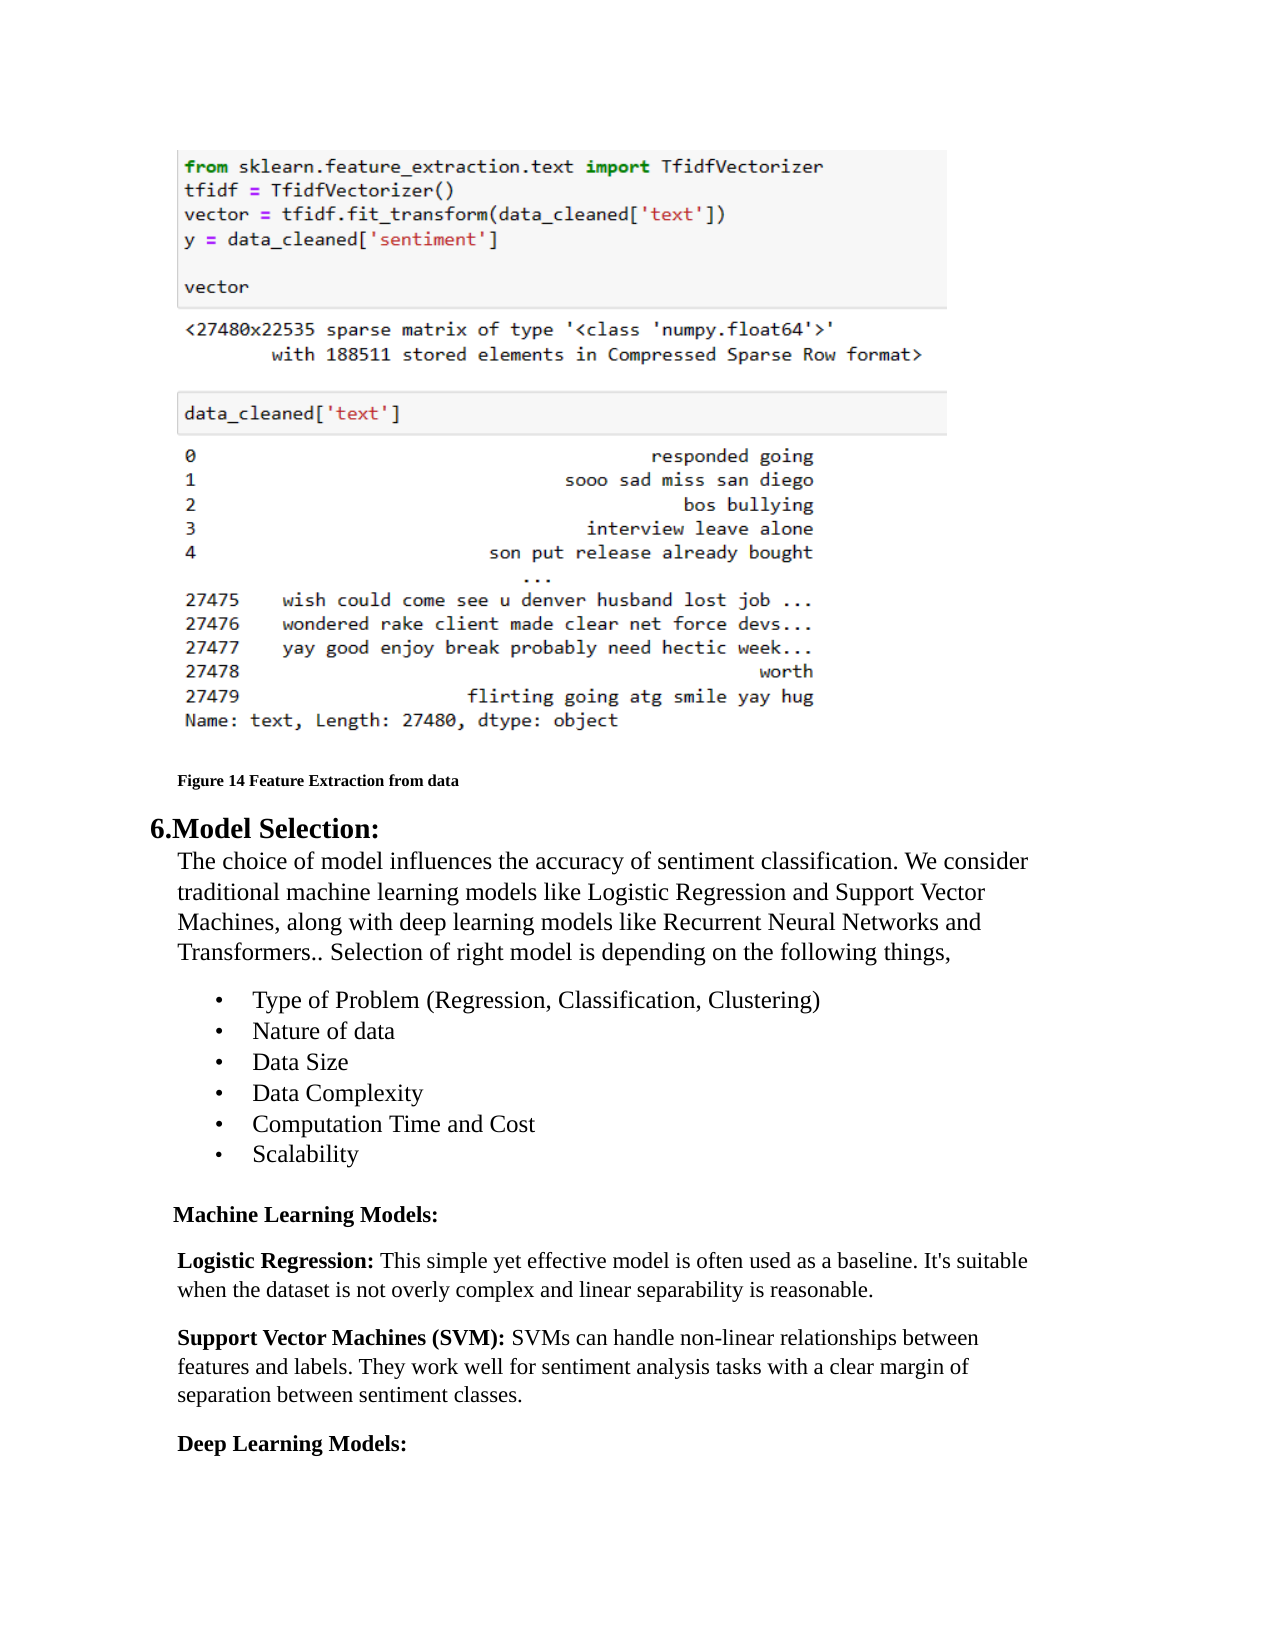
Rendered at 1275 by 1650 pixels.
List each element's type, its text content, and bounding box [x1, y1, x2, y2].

list Nature of data [214, 1016, 1125, 1045]
text Figure 14 Feature Extraction from data [177, 771, 1125, 790]
text Machine Learning Models: [150, 1201, 1125, 1227]
list Data Size [214, 1047, 1125, 1076]
picture [177, 150, 947, 754]
text Support Vector Machines (SVM): SVMs can handle non-linear relationships between features and labels. They work well for sentiment analysis tasks with a clear margin of separation between sentiment classes. [177, 1324, 1052, 1407]
list Data Complexity [214, 1078, 1125, 1107]
list Computation Time and Cost [214, 1109, 1125, 1138]
text The choice of model influences the accuracy of sentiment classification. We consider traditional machine learning models like Logistic Regression and Support Vector Machines, along with deep learning models like Recurrent Neural Networks and Transformers.. Selection of right model is depending on the following things, [177, 846, 1072, 966]
list Type of Problem (Regression, Classification, Clustering) [214, 985, 1125, 1014]
text 6.Model Selection: [150, 811, 1125, 844]
text Logistic Regression: This simple yet effective model is often used as a baseline. It's suitable when the dataset is not overly complex and linear separability is reasonable. [177, 1247, 1052, 1302]
list Scalability [214, 1139, 1125, 1168]
text Deep Learning Models: [177, 1430, 1052, 1456]
